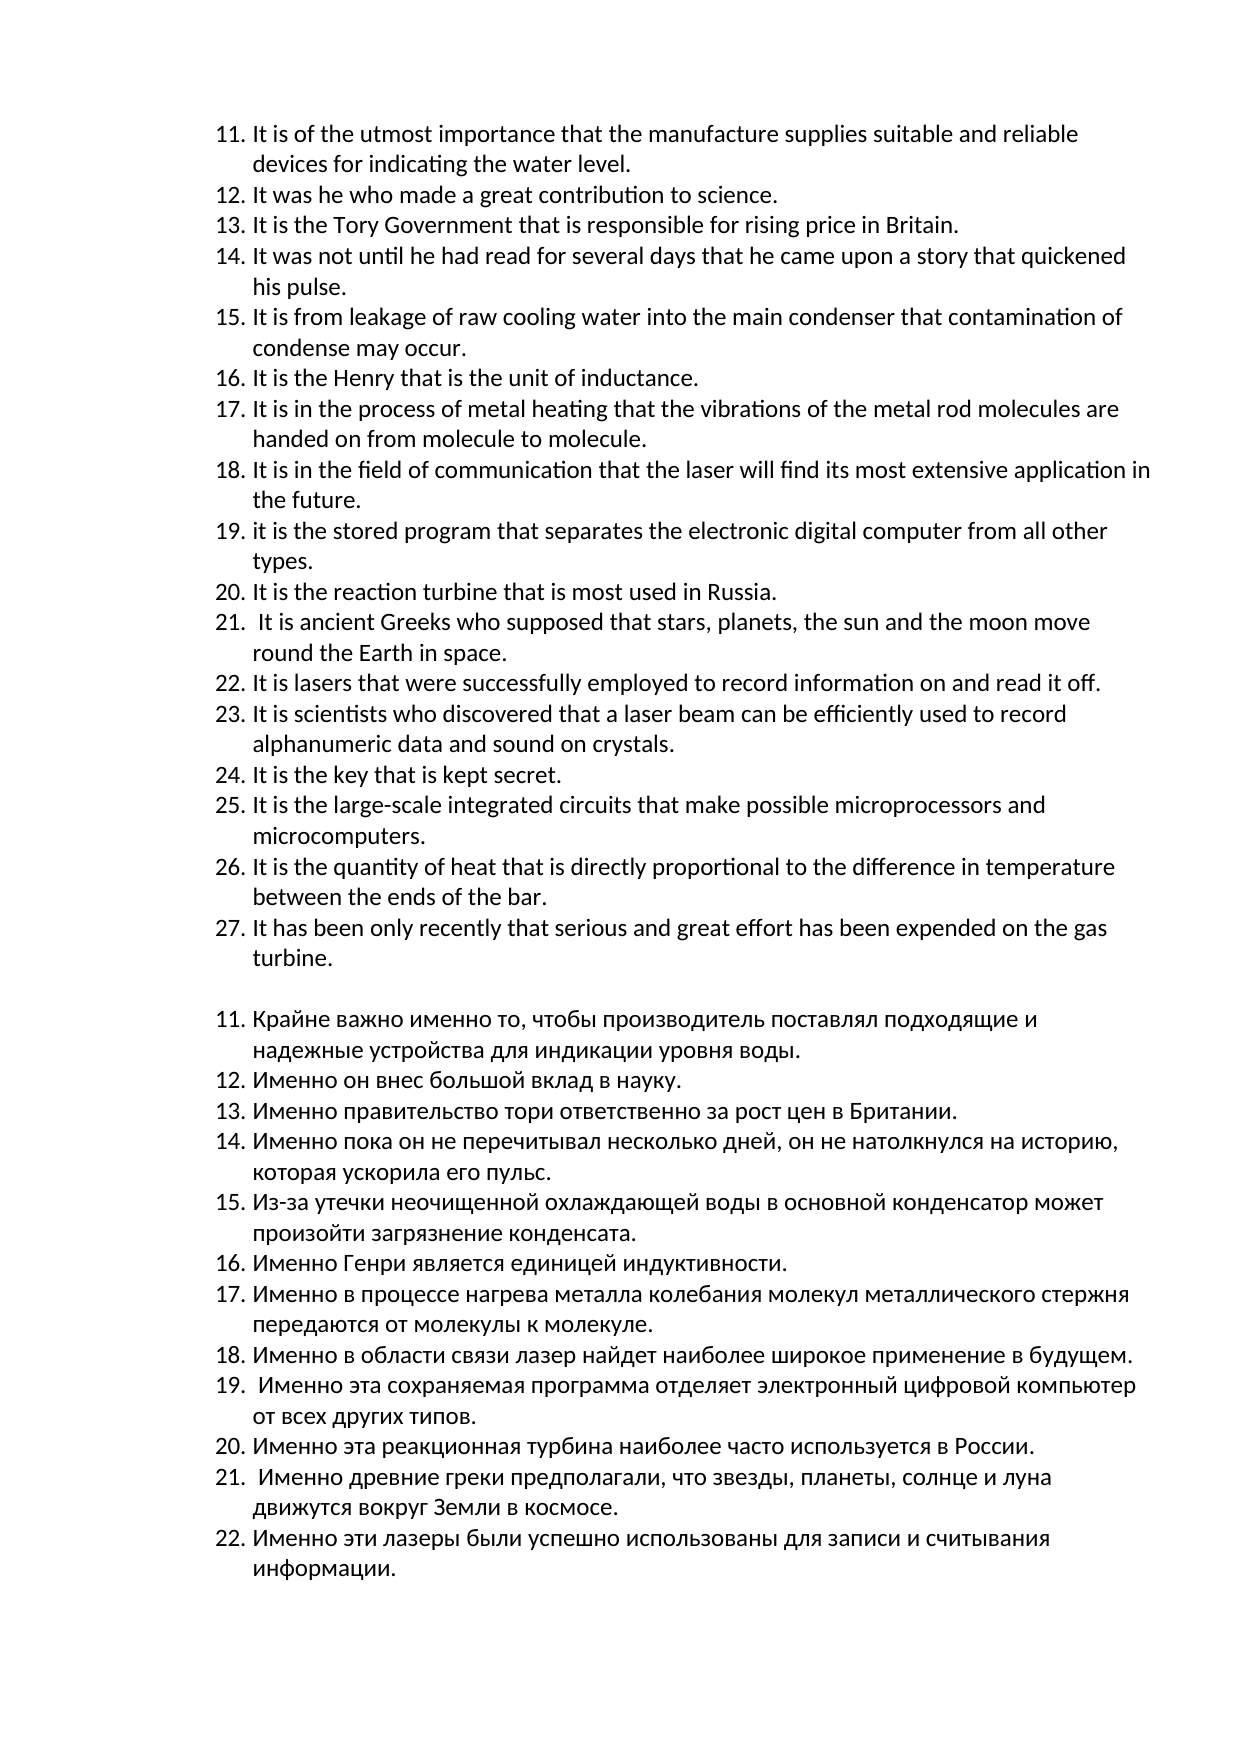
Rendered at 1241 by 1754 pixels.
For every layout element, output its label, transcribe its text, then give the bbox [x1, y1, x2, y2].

list Именно эти лазеры были успешно использованы для записи и считывания информации. [215, 1522, 1152, 1583]
list It is of the utmost importance that the manufacture supplies suitable and reliable devices for indicating the water level. [215, 118, 1152, 179]
list Именно эта сохраняемая программа отделяет электронный цифровой компьютер от всех других типов. [215, 1369, 1152, 1431]
list It is in the process of metal heating that the vibrations of the metal rod molecules are handed on from molecule to molecule. [215, 393, 1152, 454]
list It is the Tory Government that is responsible for rising price in Britain. [215, 210, 1152, 240]
list Именно пока он не перечитывал несколько дней, он не натолкнулся на историю, которая ускорила его пульс. [215, 1125, 1152, 1186]
list it is the stored program that separates the electronic digital computer from all other types. [215, 515, 1152, 576]
list Из-за утечки неочищенной охлаждающей воды в основной конденсатор может произойти загрязнение конденсата. [215, 1186, 1152, 1247]
list Именно эта реакционная турбина наиболее часто используется в России. [215, 1431, 1152, 1461]
list It is the Henry that is the unit of inductance. [215, 362, 1152, 393]
list It is the large-scale integrated circuits that make possible microprocessors and microcomputers. [215, 789, 1152, 851]
list Именно он внес большой вклад в науку. [215, 1064, 1152, 1095]
list It was not until he had read for several days that he came upon a story that quickened his pulse. [215, 240, 1152, 301]
list It is scientists who discovered that a laser beam can be efficiently used to record alphanumeric data and sound on crystals. [215, 698, 1152, 759]
list It is from leakage of raw cooling water into the main condenser that contamination of condense may occur. [215, 301, 1152, 362]
list It is ancient Greeks who supposed that stars, planets, the sun and the moon move round the Earth in space. [215, 606, 1152, 667]
list It is the quantity of heat that is directly proportional to the difference in temperature between the ends of the bar. [215, 851, 1152, 912]
list Именно в области связи лазер найдет наиболее широкое применение в будущем. [215, 1339, 1152, 1369]
list It has been only recently that serious and great effort has been expended on the gas turbine. [215, 912, 1152, 973]
list Именно правительство тори ответственно за рост цен в Британии. [215, 1095, 1152, 1125]
list Крайне важно именно то, чтобы производитель поставлял подходящие и надежные устройства для индикации уровня воды. [215, 1003, 1152, 1064]
list Именно древние греки предполагали, что звезды, планеты, солнце и луна движутся вокруг Земли в космосе. [215, 1461, 1152, 1522]
list It is in the field of communication that the laser will find its most extensive application in the future. [215, 454, 1152, 515]
list It was he who made a great contribution to science. [215, 179, 1152, 210]
list Именно в процессе нагрева металла колебания молекул металлического стержня передаются от молекулы к молекуле. [215, 1278, 1152, 1339]
list Именно Генри является единицей индуктивности. [215, 1247, 1152, 1278]
list It is lasers that were successfully employed to record information on and read it off. [215, 667, 1152, 698]
list It is the reaction turbine that is most used in Russia. [215, 576, 1152, 606]
list It is the key that is kept secret. [215, 759, 1152, 789]
